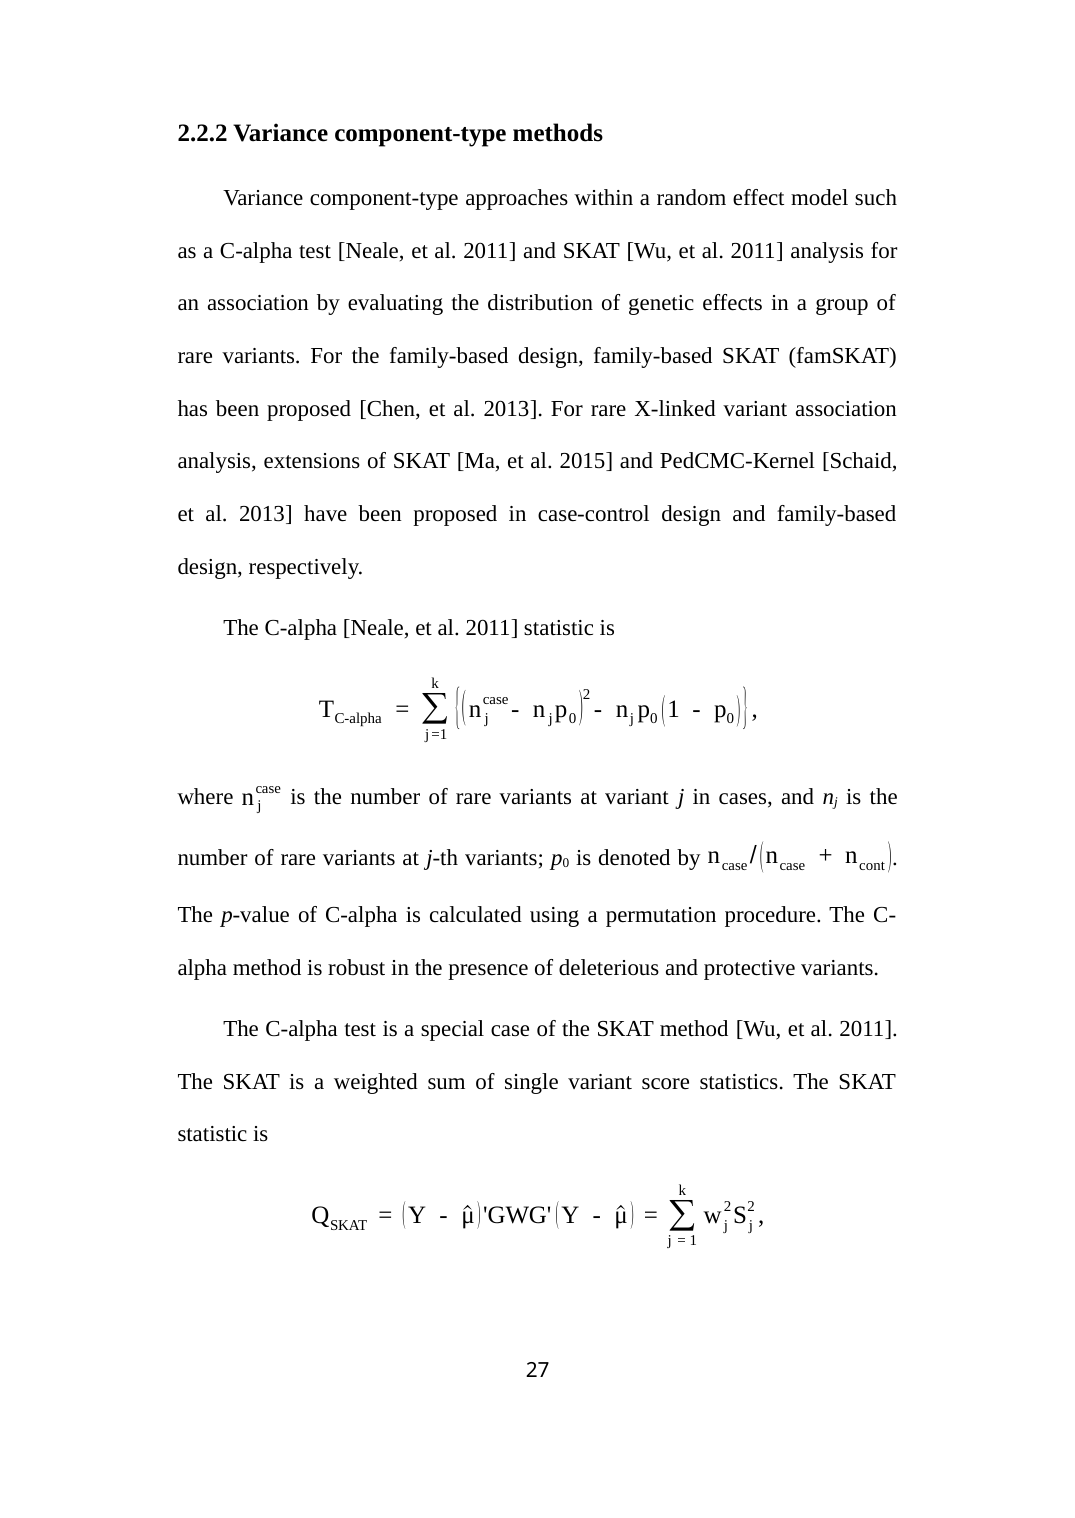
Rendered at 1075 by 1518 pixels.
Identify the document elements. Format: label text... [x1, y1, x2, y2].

text The C-alpha [Neale, et al. 2011] statistic is [177, 614, 898, 640]
text Variance component-type approaches within a random effect model such as a C-alpha test [Neale, et al. 2011] and SKAT [Wu, et al. 2011] analysis for an association by evaluating the distribution of genetic effects in a group of rare variants. For the family-based design, family-based SKAT (famSKAT) has been proposed [Chen, et al. 2013]. For rare X-linked variant association analysis, extensions of SKAT [Ma, et al. 2015] and PedCMC-Kernel [Schaid, et al. 2013] have been proposed in case-control design and family-based design, respectively. [177, 184, 898, 579]
text where is the number of rare variants at variant j in cases, and nj is the number of rare variants at j-th variants; p0 is denoted by . The p-value of C-alpha is calculated using a permutation procedure. The C-alpha method is robust in the presence of deleterious and protective variants. [177, 779, 898, 980]
text The C-alpha test is a special case of the SKAT method [Wu, et al. 2011]. The SKAT is a weighted sum of single variant score statistics. The SKAT statistic is [177, 1015, 898, 1147]
text 2.2.2 Variance component-type methods [177, 118, 898, 147]
